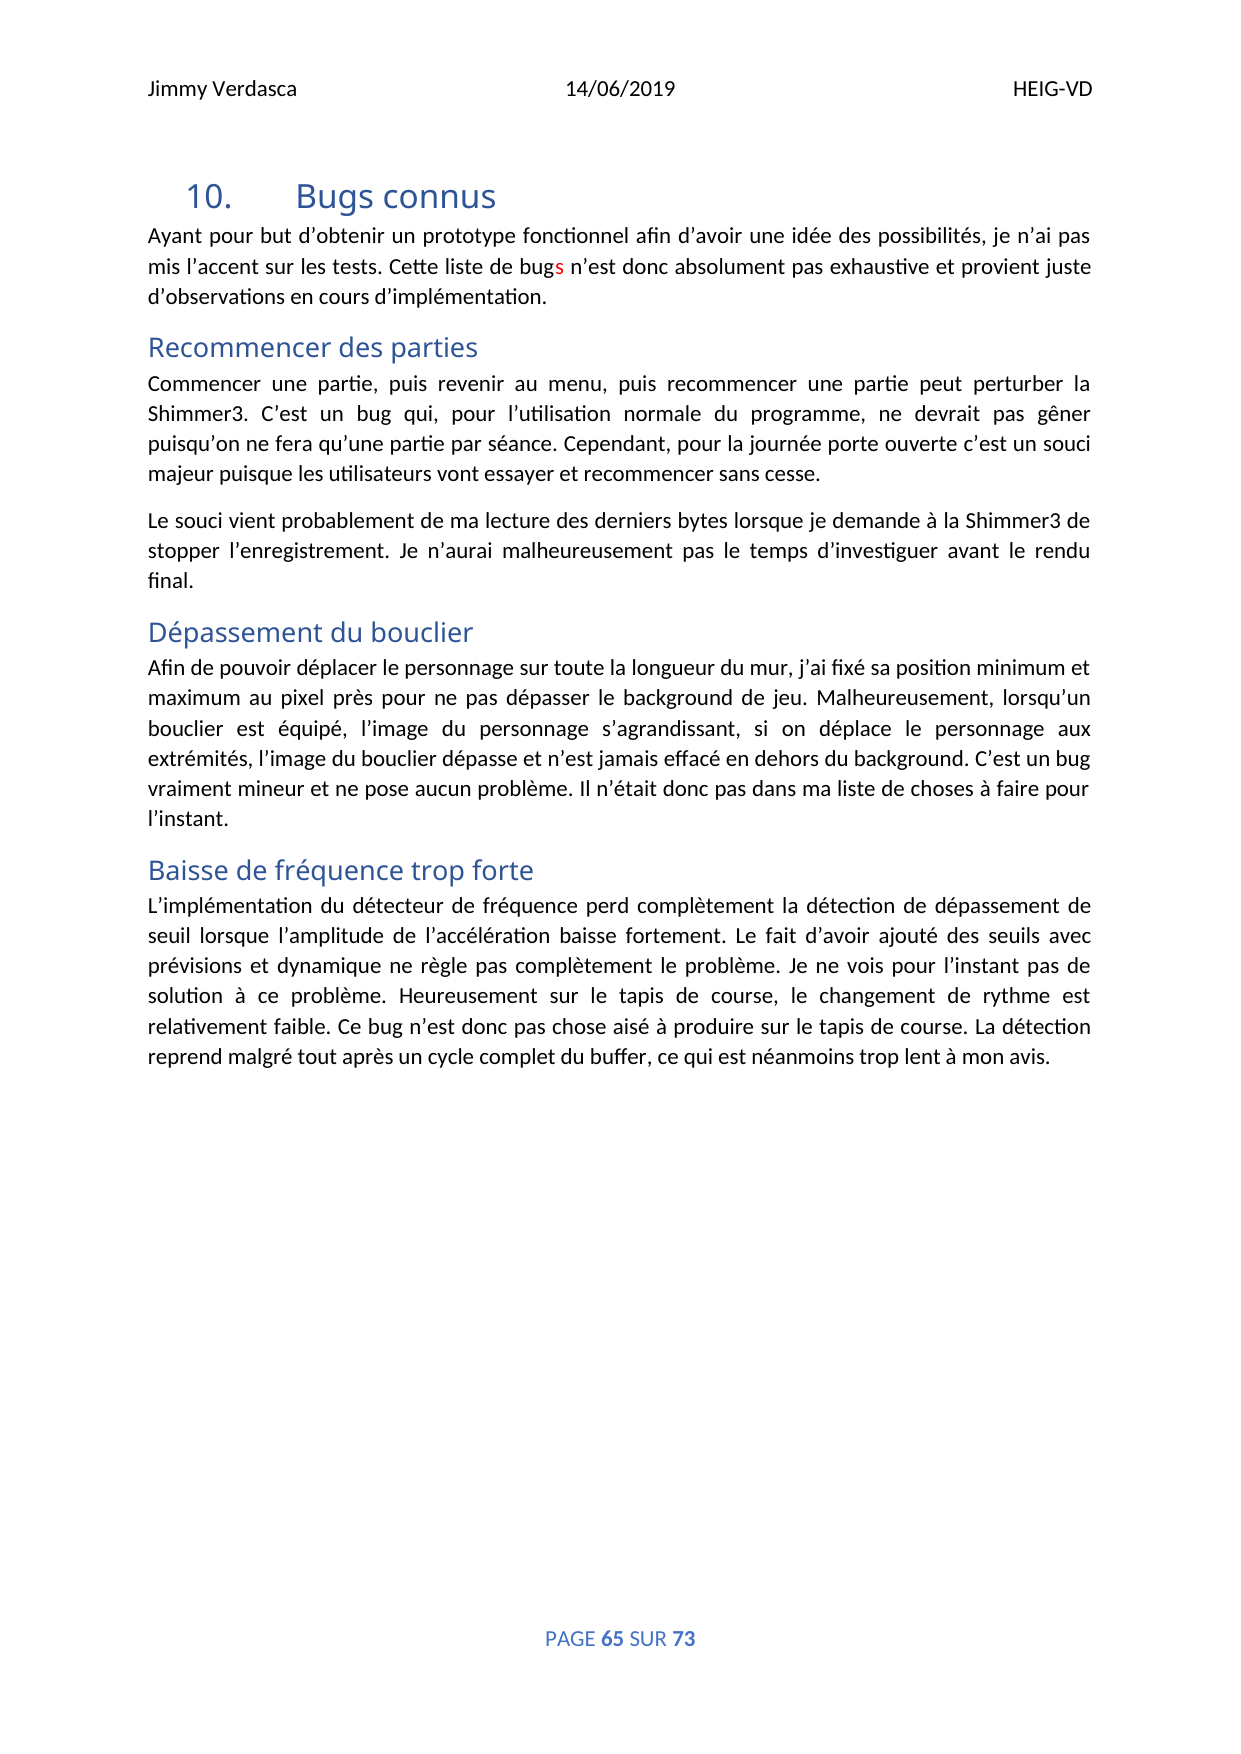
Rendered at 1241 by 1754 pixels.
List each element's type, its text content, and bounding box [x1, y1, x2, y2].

text Le souci vient probablement de ma lecture des derniers bytes lorsque je demande à la Shimmer3 de stopper l’enregistrement. Je n’aurai malheureusement pas le temps d’investiguer avant le rendu final. [148, 506, 1093, 594]
subtitle Bugs connus [185, 173, 1093, 218]
text Commencer une partie, puis revenir au menu, puis recommencer une partie peut perturber la Shimmer3. C’est un bug qui, pour l’utilisation normale du programme, ne devrait pas gêner puisqu’on ne fera qu’une partie par séance. Cependant, pour la journée porte ouverte c’est un souci majeur puisque les utilisateurs vont essayer et recommencer sans cesse. [148, 369, 1093, 487]
subtitle Dépassement du bouclier [148, 613, 1093, 650]
text L’implémentation du détecteur de fréquence perd complètement la détection de dépassement de seuil lorsque l’amplitude de l’accélération baisse fortement. Le fait d’avoir ajouté des seuils avec prévisions et dynamique ne règle pas complètement le problème. Je ne vois pour l’instant pas de solution à ce problème. Heureusement sur le tapis de course, le changement de rythme est relativement faible. Ce bug n’est donc pas chose aisé à produire sur le tapis de course. La détection reprend malgré tout après un cycle complet du buffer, ce qui est néanmoins trop lent à mon avis. [148, 891, 1093, 1070]
text Ayant pour but d’obtenir un prototype fonctionnel afin d’avoir une idée des possibilités, je n’ai pas mis l’accent sur les tests. Cette liste de bugs n’est donc absolument pas exhaustive et provient juste d’observations en cours d’implémentation. [148, 222, 1093, 310]
text Afin de pouvoir déplacer le personnage sur toute la longueur du mur, j’ai fixé sa position minimum et maximum au pixel près pour ne pas dépasser le background de jeu. Malheureusement, lorsqu’un bouclier est équipé, l’image du personnage s’agrandissant, si on déplace le personnage aux extrémités, l’image du bouclier dépasse et n’est jamais effacé en dehors du background. C’est un bug vraiment mineur et ne pose aucun problème. Il n’était donc pas dans ma liste de choses à faire pour l’instant. [148, 653, 1093, 832]
subtitle Baisse de fréquence trop forte [148, 851, 1093, 888]
subtitle Recommencer des parties [148, 329, 1093, 366]
